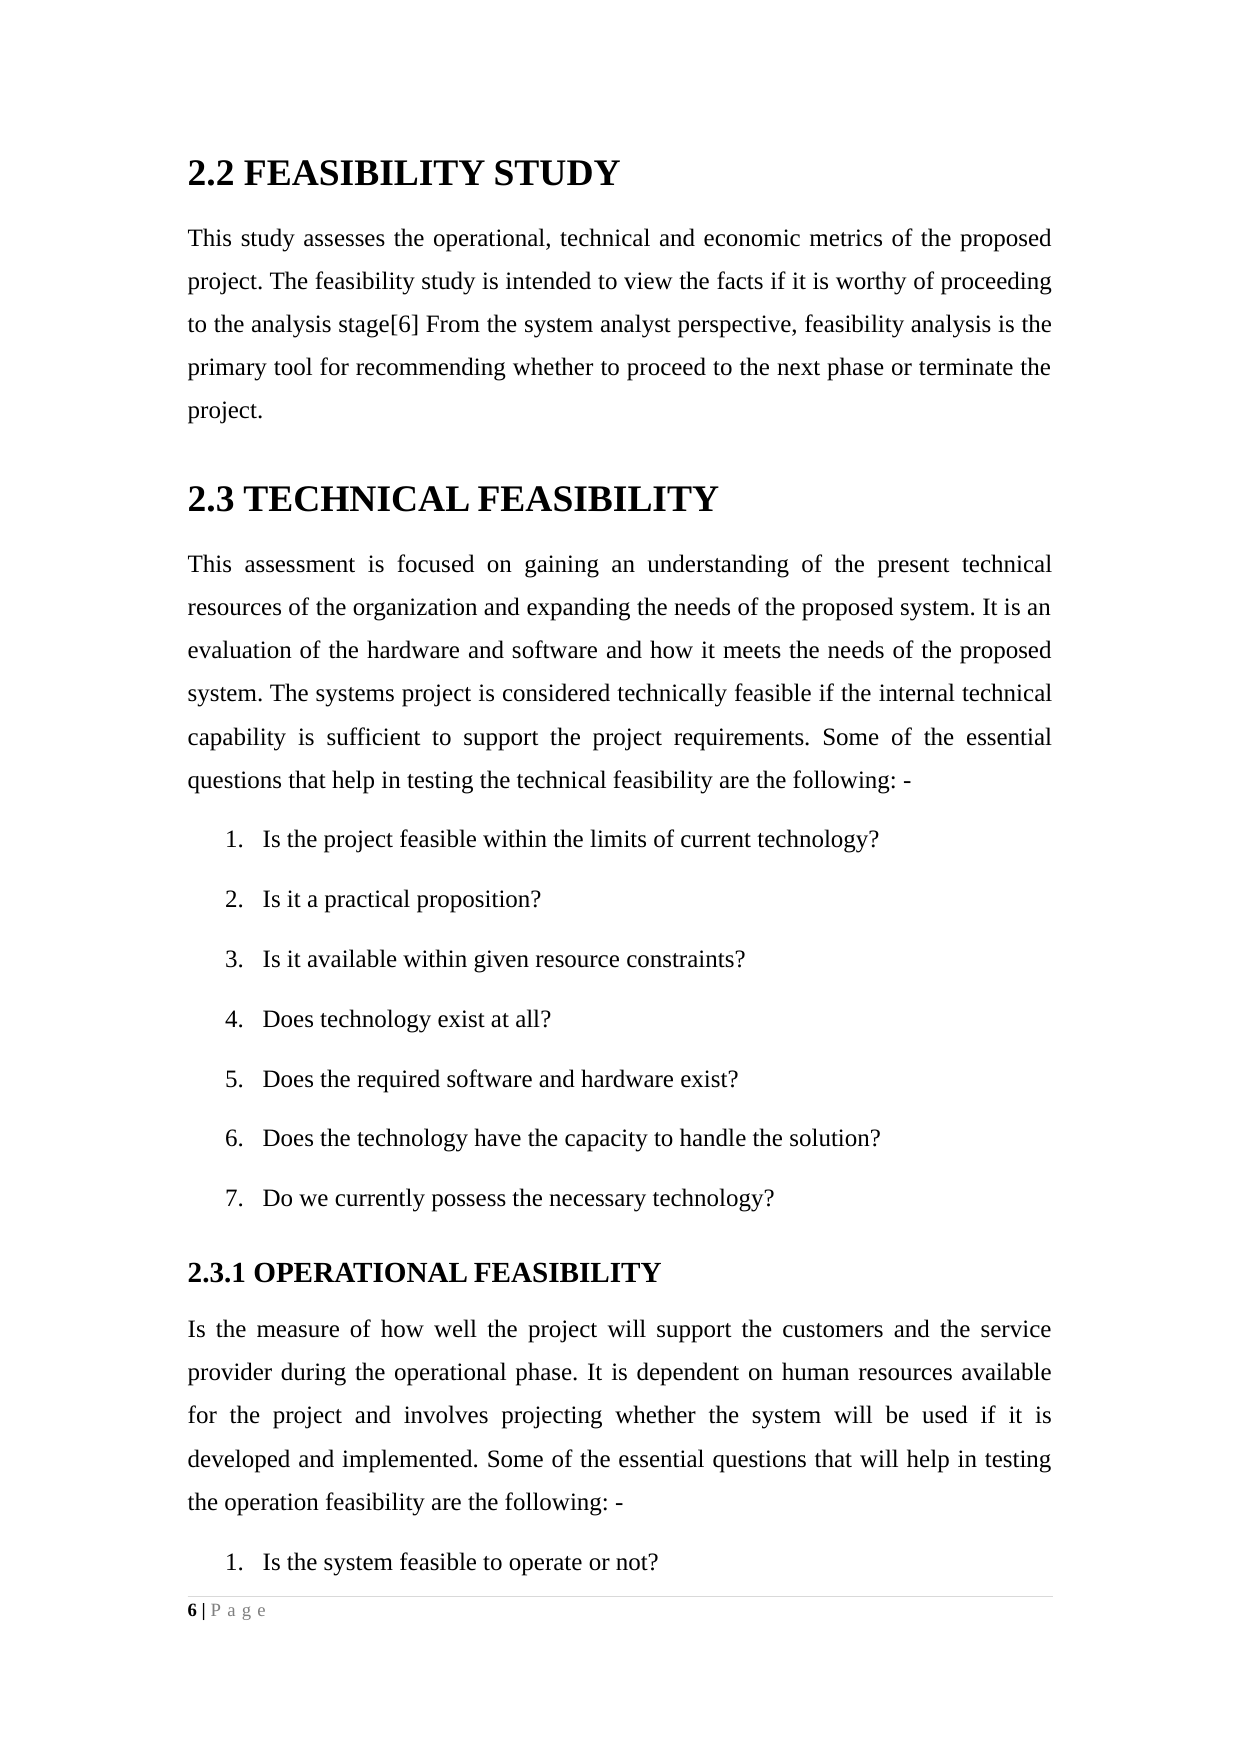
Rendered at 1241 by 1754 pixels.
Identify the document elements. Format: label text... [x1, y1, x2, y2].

text This assessment is focused on gaining an understanding of the present technical resources of the organization and expanding the needs of the proposed system. It is an evaluation of the hardware and software and how it meets the needs of the proposed system. The systems project is considered technically feasible if the internal technical capability is sufficient to support the project requirements. Some of the essential questions that help in testing the technical feasibility are the following: - [187, 549, 1053, 793]
list Does technology exist at all? [225, 1004, 1053, 1033]
text This study assesses the operational, technical and economic metrics of the proposed project. The feasibility study is intended to view the facts if it is worthy of proceeding to the analysis stage[6] From the system analyst perspective, feasibility analysis is the primary tool for recommending whether to proceed to the next phase or terminate the project. [187, 223, 1053, 424]
list Does the technology have the capacity to handle the solution? [225, 1123, 1053, 1152]
list Is the system feasible to operate or not? [225, 1547, 1053, 1575]
subtitle 2.3 TECHNICAL FEASIBILITY [187, 476, 1053, 519]
list Does the required software and hardware exist? [225, 1064, 1053, 1092]
text Is the measure of how well the project will support the customers and the service provider during the operational phase. It is dependent on human resources available for the project and involves projecting whether the system will be used if it is developed and implemented. Some of the essential questions that will help in testing the operation feasibility are the following: - [187, 1314, 1053, 1516]
list Is it available within given resource constraints? [225, 944, 1053, 973]
subtitle 2.3.1 OPERATIONAL FEASIBILITY [187, 1256, 1053, 1289]
list Is the project feasible within the limits of current technology? [225, 824, 1053, 853]
subtitle 2.2 FEASIBILITY STUDY [187, 150, 1053, 193]
list Do we currently possess the necessary technology? [225, 1183, 1053, 1212]
list Is it a practical proposition? [225, 884, 1053, 913]
